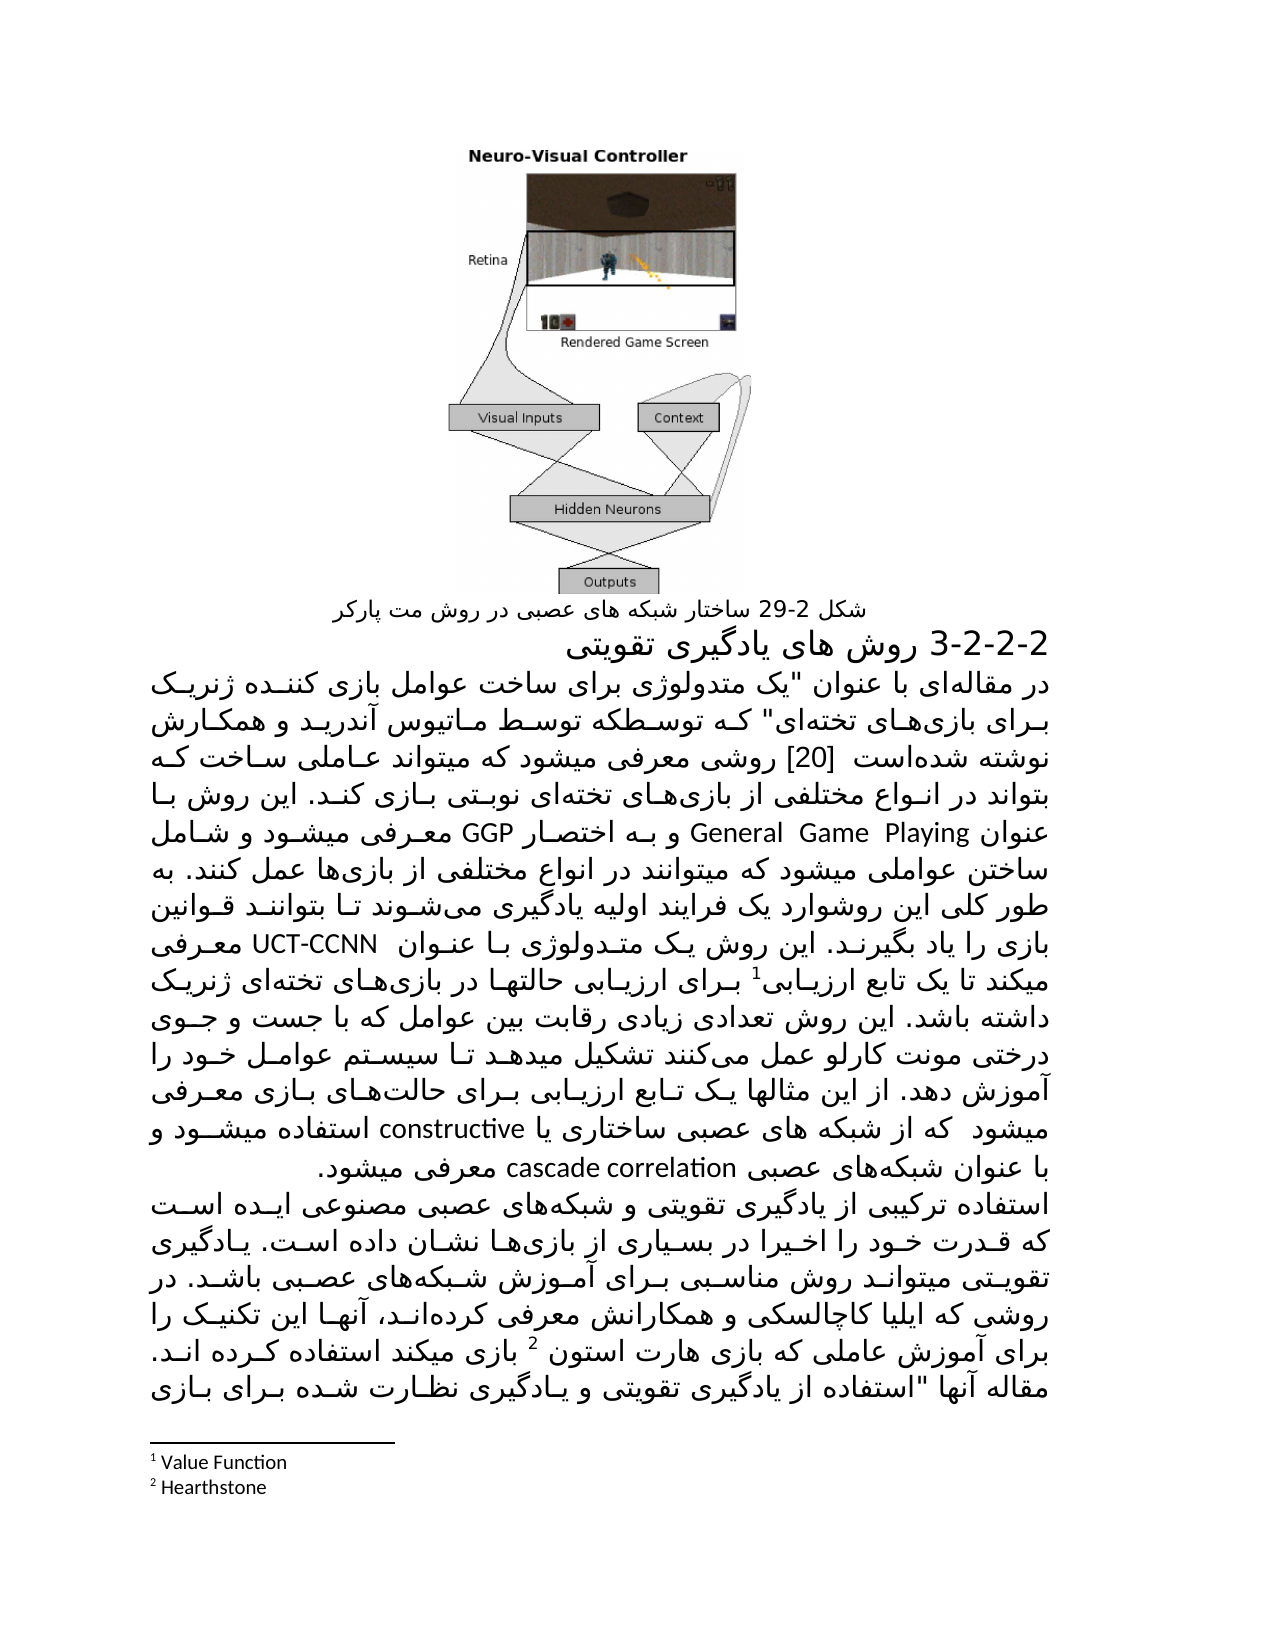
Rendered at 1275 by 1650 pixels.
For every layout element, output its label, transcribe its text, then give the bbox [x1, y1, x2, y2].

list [150, 1187, 1050, 1404]
list شکل 2-29 ساختار شبکه های عصبی در روش مت پارکر [150, 596, 1050, 623]
list 3-2-2-2 روش های یادگیری تقویتی [150, 625, 1050, 664]
list در مقاله‌ای با عنوان "یک متدولوژی برای ساخت عوامل بازی کننده ژنریک برای بازی‌های تخته‌ای" که توسطکه توسط ماتیوس آندرید و همکارش نوشته شده‌است روشی معرفی میشود که میتواند عاملی ساخت که بتواند در انواع مختلفی از بازی‌های تخته‌ای نوبتی بازی‌ کند. این روش با عنوان General Game Playing و به اختصار GGP معرفی میشود و شامل ساختن عواملی میشود که میتوانند در انواع مختلفی از بازی‌ها عمل کنند. به طور کلی این روشوارد یک فرایند اولیه یادگیری می‌شوند تا بتوانند قوانین بازی را یاد بگیرند. این روش یک متدولوژی با عنوان UCT-CCNN معرفی میکند تا یک تابع ارزیابی برای ارزیابی حالتها در بازی‌های تخته‌ای ژنریک داشته باشد. این روش‌ تعدادی زیادی رقابت بین عوامل که با جست و جوی درختی مونت کارلو عمل می‌کنند تشکیل میدهد تا سیستم عوامل خود را آموزش دهد. از این مثالها یک تابع ارزیابی برای حالت‌های بازی معرفی میشود که از شبکه های عصبی ساختاری یا constructive استفاده ‌میشود و با عنوان شبکه‌های عصبی cascade correlation معرفی میشود. [150, 667, 1050, 1184]
